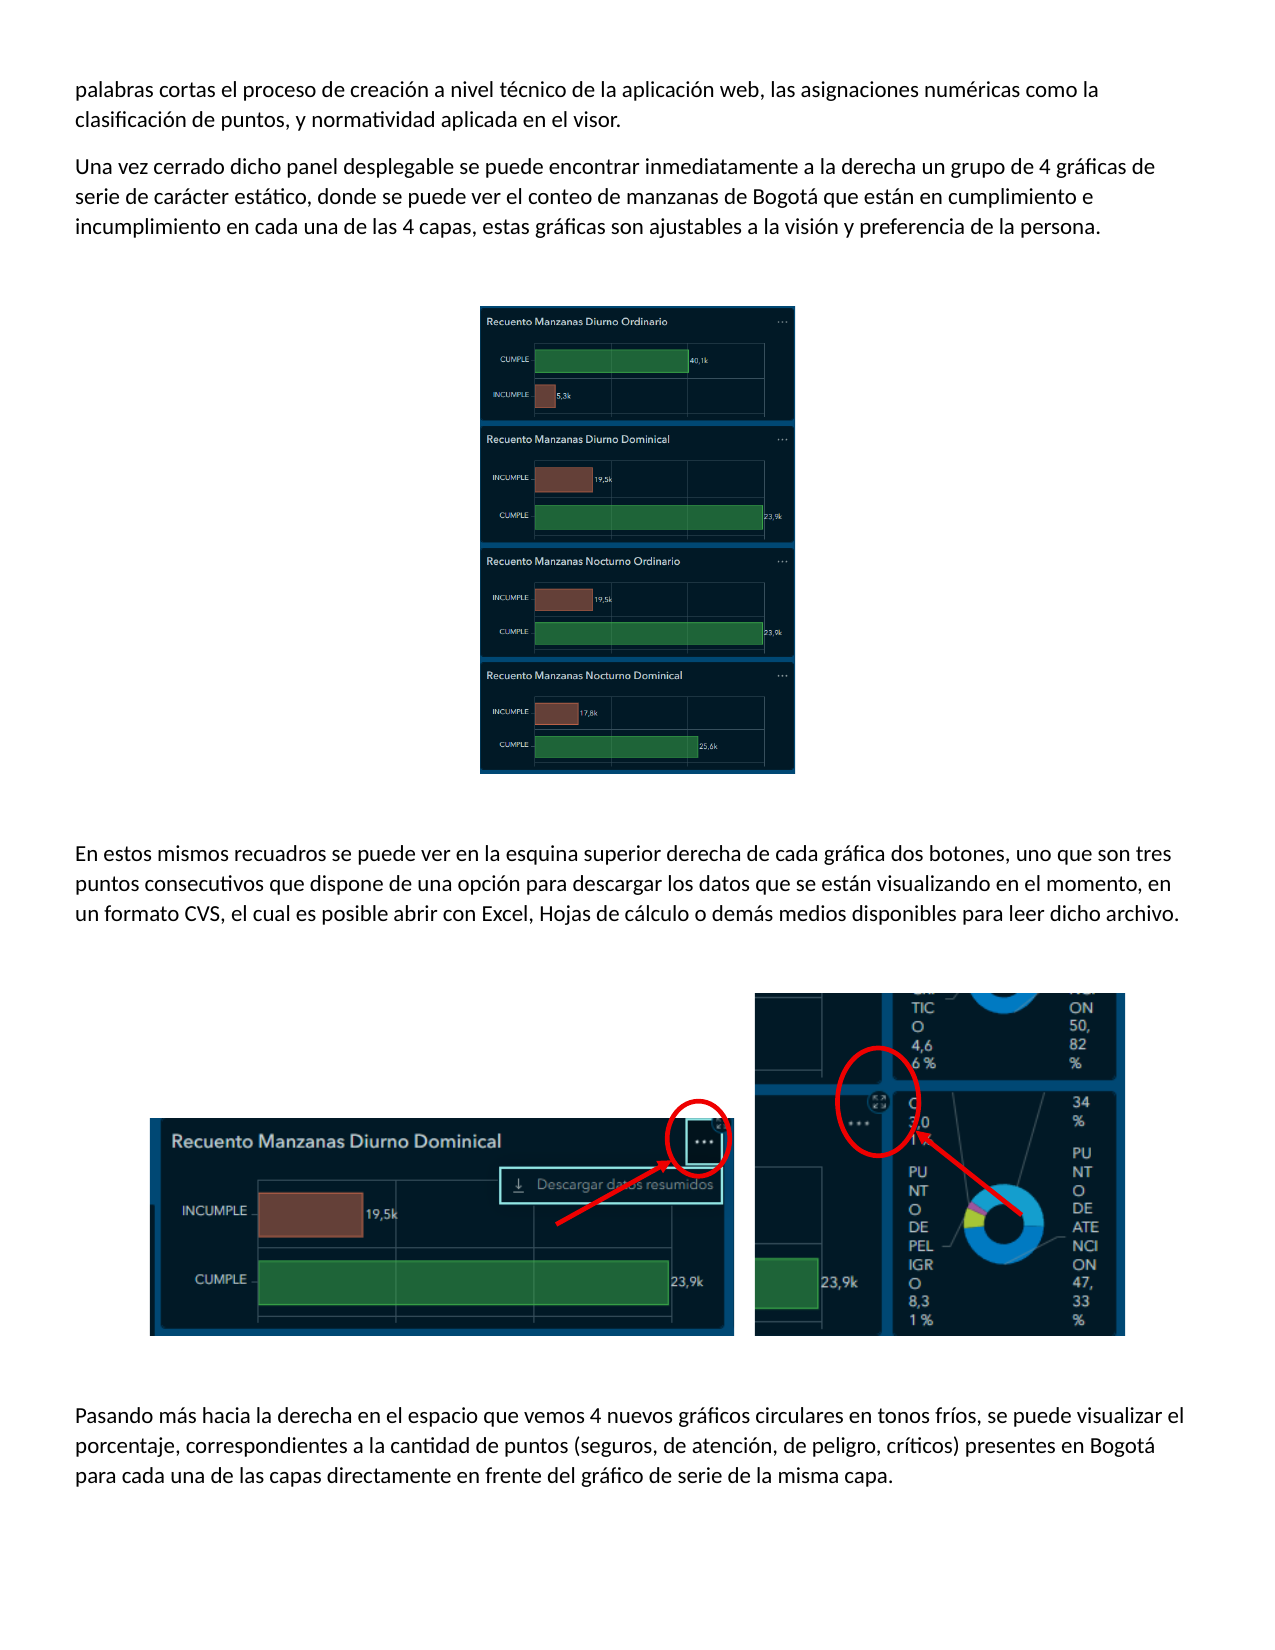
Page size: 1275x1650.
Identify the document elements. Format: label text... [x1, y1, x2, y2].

picture [149, 1118, 735, 1336]
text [75, 75, 1200, 133]
picture [714, 1118, 726, 1131]
text En estos mismos recuadros se puede ver en la esquina superior derecha de cada gráfica dos botones, uno que son tres puntos consecutivos que dispone de una opción para descargar los datos que se están visualizando en el momento, en un formato CVS, el cual es posible abrir con Excel, Hojas de cálculo o demás medios disponibles para leer dicho archivo. [75, 839, 1200, 928]
text Pasando más hacia la derecha en el espacio que vemos 4 nuevos gráficos circulares en tonos fríos, se puede visualizar el porcentaje, correspondientes a la cantidad de puntos (seguros, de atención, de peligro, críticos) presentes en Bogotá para cada una de las capas directamente en frente del gráfico de serie de la misma capa. [75, 1401, 1200, 1490]
picture [480, 306, 796, 774]
picture [670, 1118, 727, 1173]
picture [754, 993, 1126, 1336]
text Una vez cerrado dicho panel desplegable se puede encontrar inmediatamente a la derecha un grupo de 4 gráficas de serie de carácter estático, donde se puede ver el conteo de manzanas de Bogotá que están en cumplimiento e incumplimiento en cada una de las 4 capas, estas gráficas son ajustables a la visión y preferencia de la persona. [75, 152, 1200, 241]
